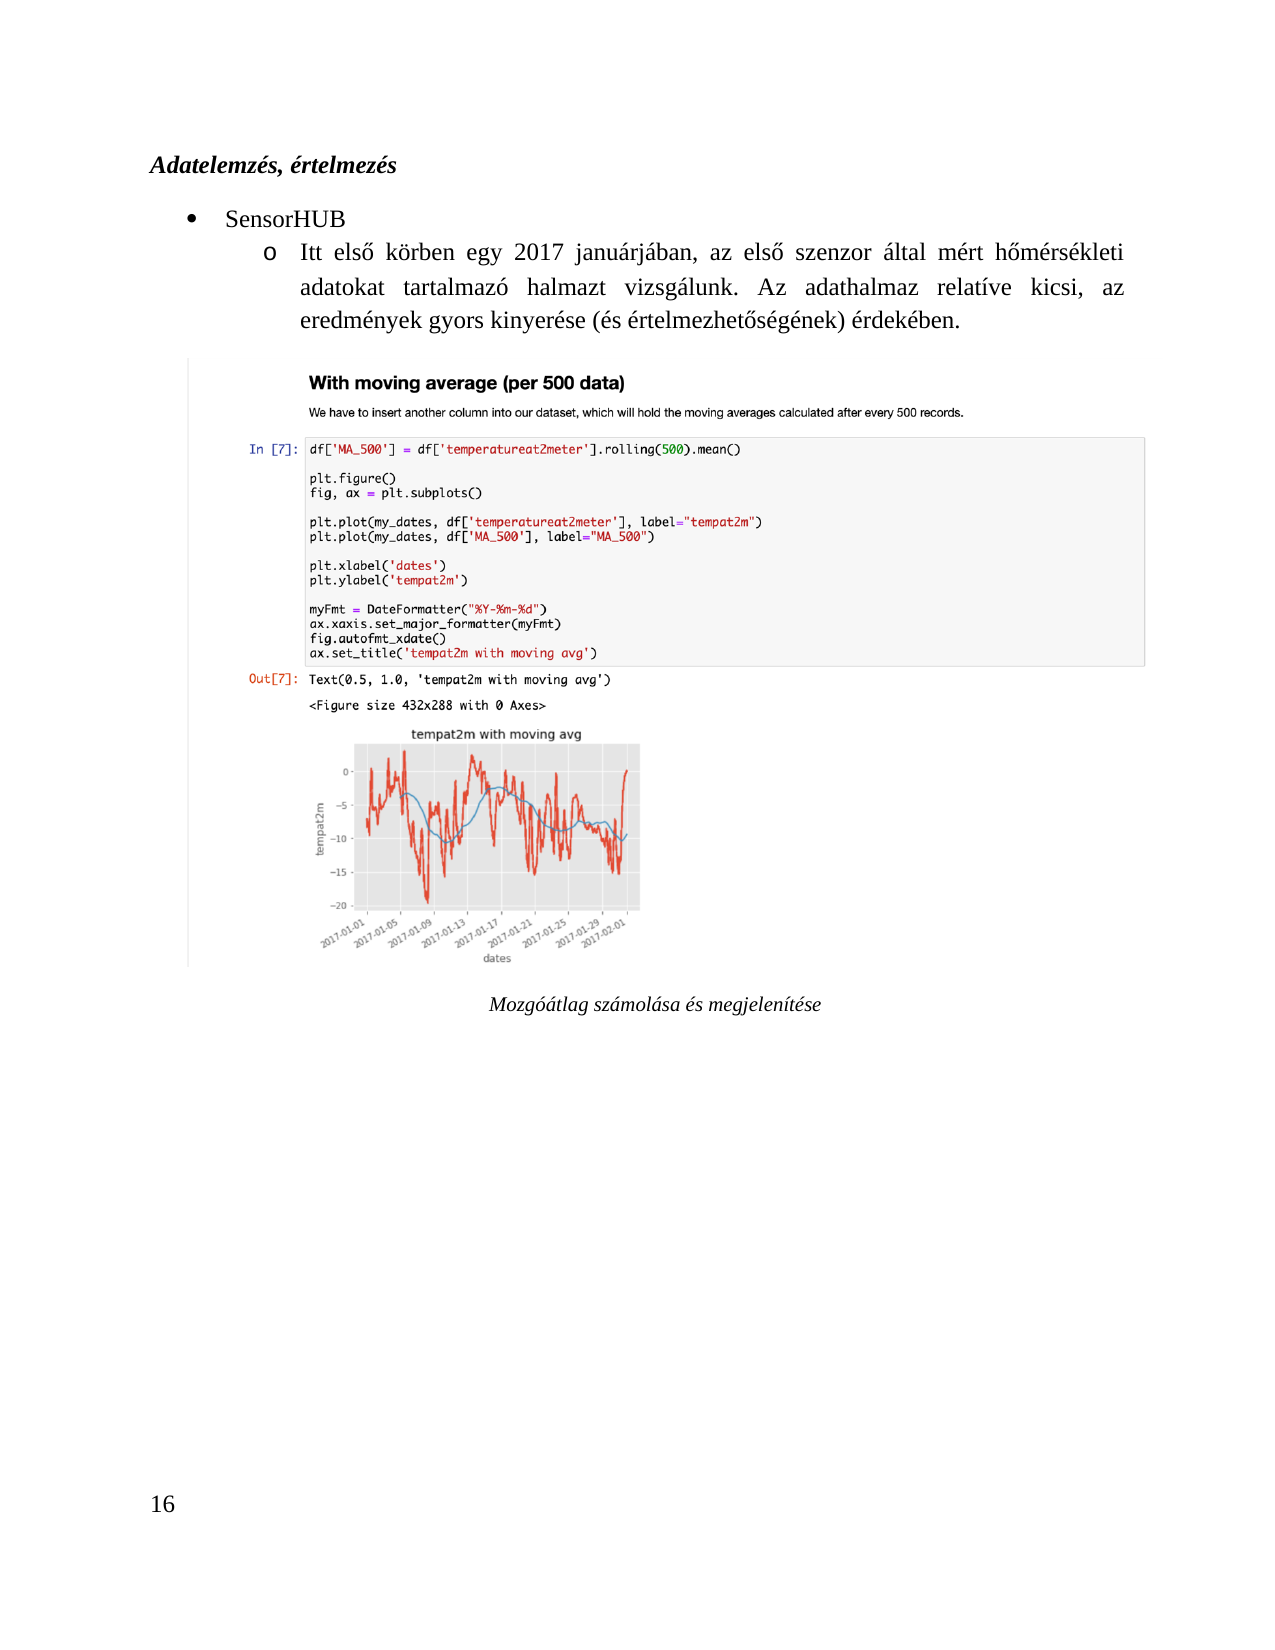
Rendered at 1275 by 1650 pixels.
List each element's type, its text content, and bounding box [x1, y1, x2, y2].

picture [187, 358, 1163, 967]
text Mozgóátlag számolása és megjelenítése [187, 992, 1125, 1016]
text Adatelemzés, értelmezés [150, 150, 1125, 179]
list Itt első körben egy 2017 januárjában, az első szenzor által mért hőmérsékleti adatokat tartalmazó halmazt vizsgálunk. Az adathalmaz relatíve kicsi, az eredmények gyors kinyerése (és értelmezhetőségének) érdekében. [262, 237, 1125, 334]
list SensorHUB [187, 204, 1125, 233]
